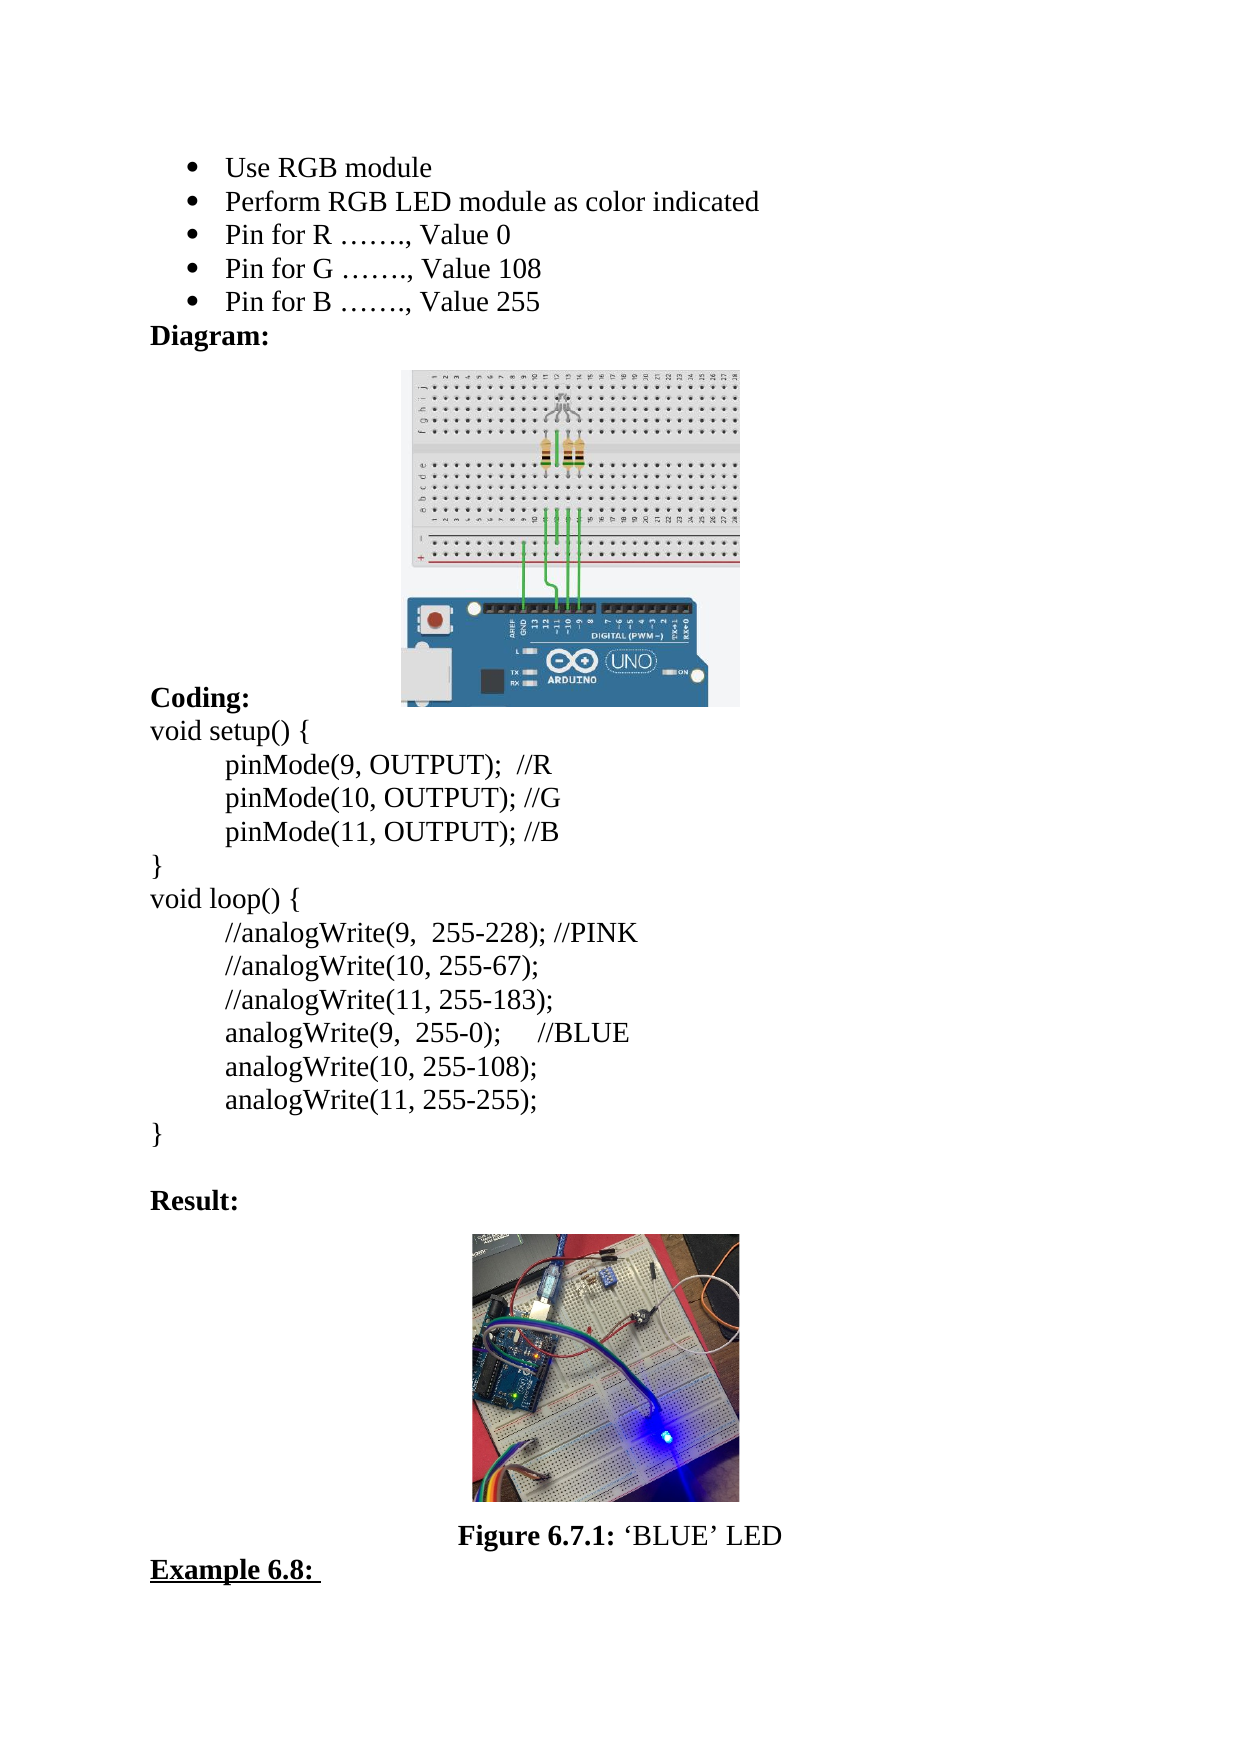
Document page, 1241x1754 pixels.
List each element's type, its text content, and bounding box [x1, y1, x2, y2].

text pinMode(11, OUTPUT); //B [225, 814, 1090, 848]
list Pin for B ……., Value 255 [187, 284, 1090, 318]
picture [401, 370, 740, 680]
text } [150, 848, 1090, 881]
text pinMode(9, OUTPUT); //R [225, 747, 1090, 781]
text Result: [150, 1183, 1090, 1217]
text void loop() { [150, 881, 1090, 915]
text analogWrite(11, 255-255); [150, 1082, 1090, 1116]
list Perform RGB LED module as color indicated [187, 184, 1090, 217]
text //analogWrite(10, 255-67); [150, 948, 1090, 982]
text Diagram: [150, 318, 1090, 352]
text analogWrite(9, 255-0); //BLUE [150, 1015, 1090, 1049]
text Figure 6.7.1: ‘BLUE’ LED [150, 1518, 1090, 1552]
text //analogWrite(9, 255-228); //PINK [150, 915, 1090, 948]
list Pin for G ……., Value 108 [187, 251, 1090, 284]
list Use RGB module [187, 150, 1090, 184]
text Example 6.8: [150, 1552, 1090, 1586]
text pinMode(10, OUTPUT); //G [225, 781, 1090, 814]
text analogWrite(10, 255-108); [150, 1049, 1090, 1082]
text Coding: [150, 680, 1090, 713]
text //analogWrite(11, 255-183); [150, 982, 1090, 1015]
text void setup() { [150, 713, 1090, 747]
picture [472, 1234, 740, 1502]
text } [150, 1116, 1090, 1149]
list Pin for R ……., Value 0 [187, 217, 1090, 251]
